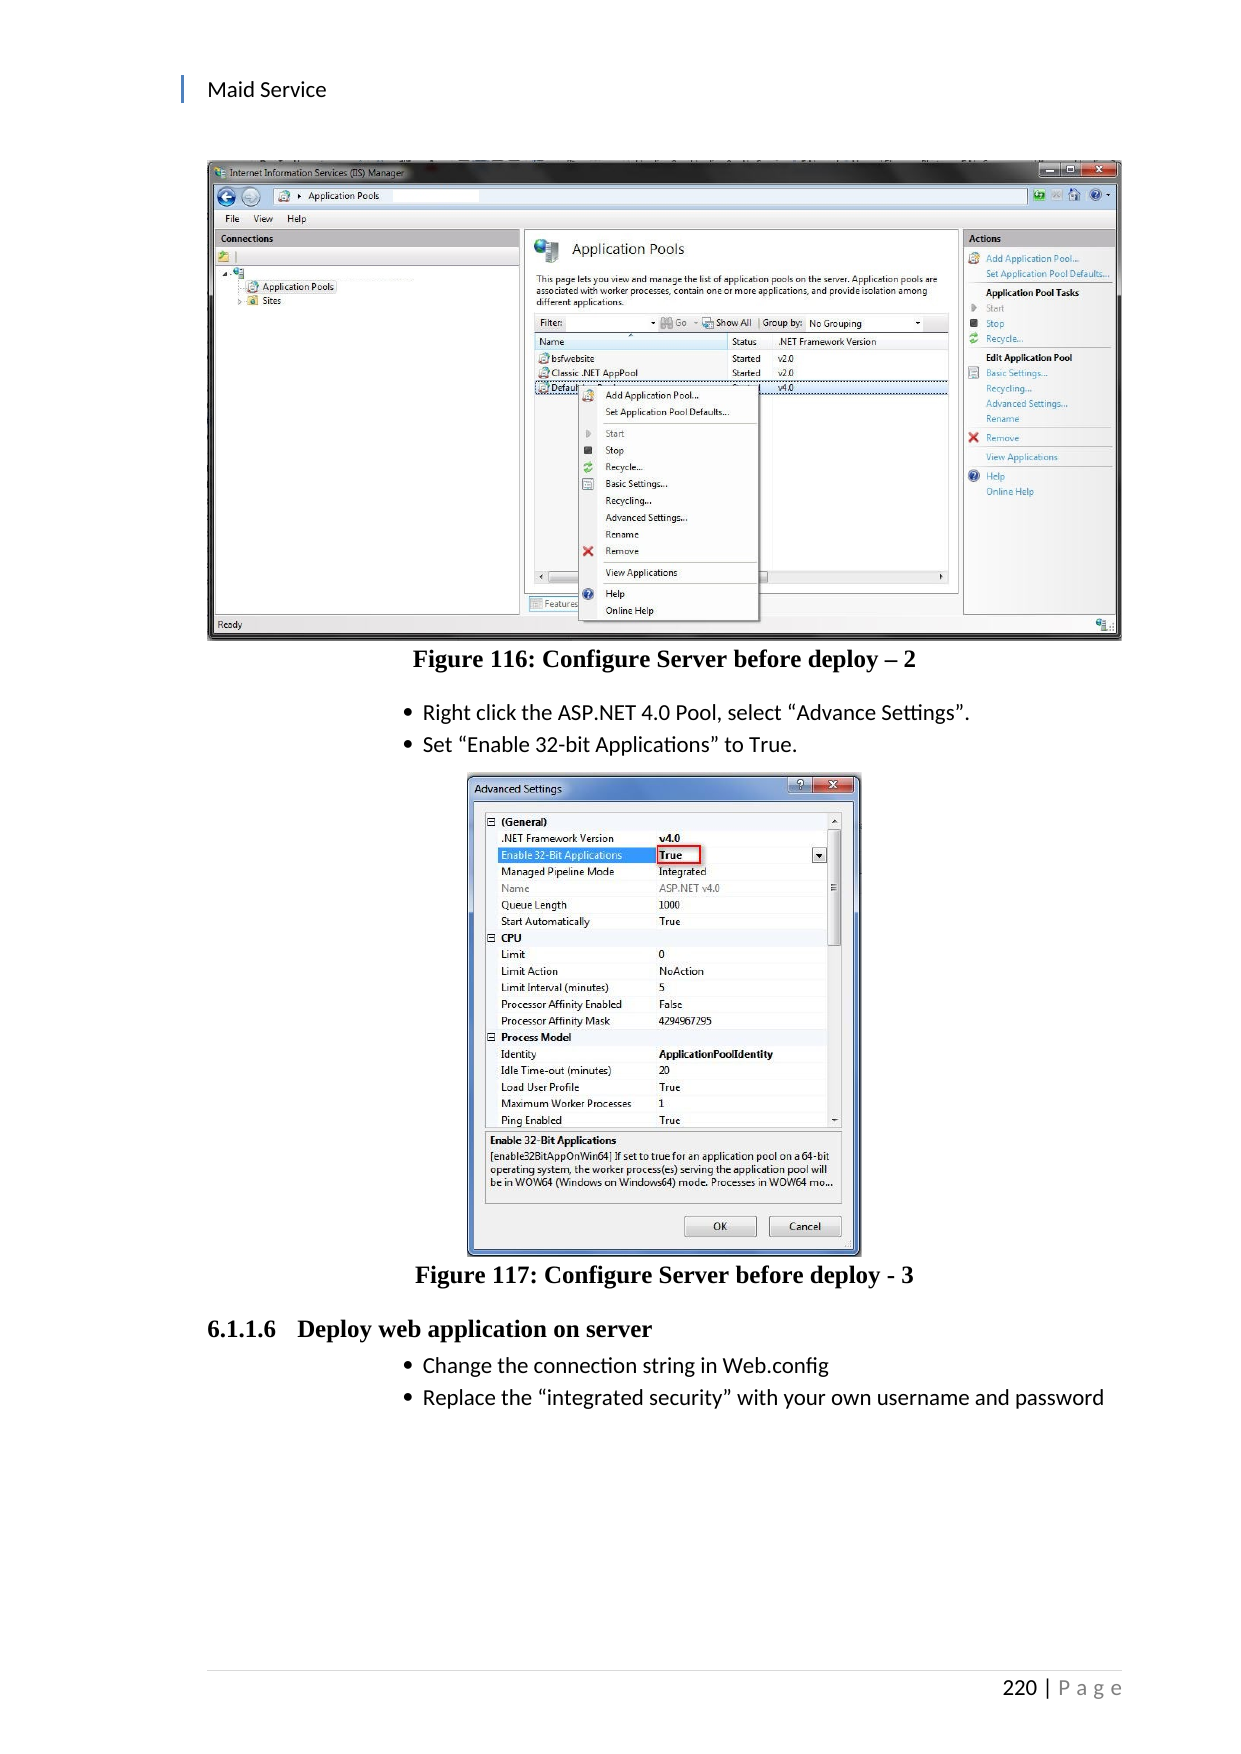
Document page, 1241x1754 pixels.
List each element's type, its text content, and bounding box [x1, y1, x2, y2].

subtitle Deploy web application on server [207, 1314, 1122, 1343]
list Set “Enable 32-bit Applications” to True. [404, 730, 1122, 758]
list Change the connection string in Web.config [404, 1351, 1122, 1379]
list Replace the “integrated security” with your own username and password [404, 1383, 1122, 1411]
picture [467, 772, 862, 1257]
picture [207, 160, 1122, 641]
list Right click the ASP.NET 4.0 Pool, select “Advance Settings”. [404, 698, 1122, 726]
